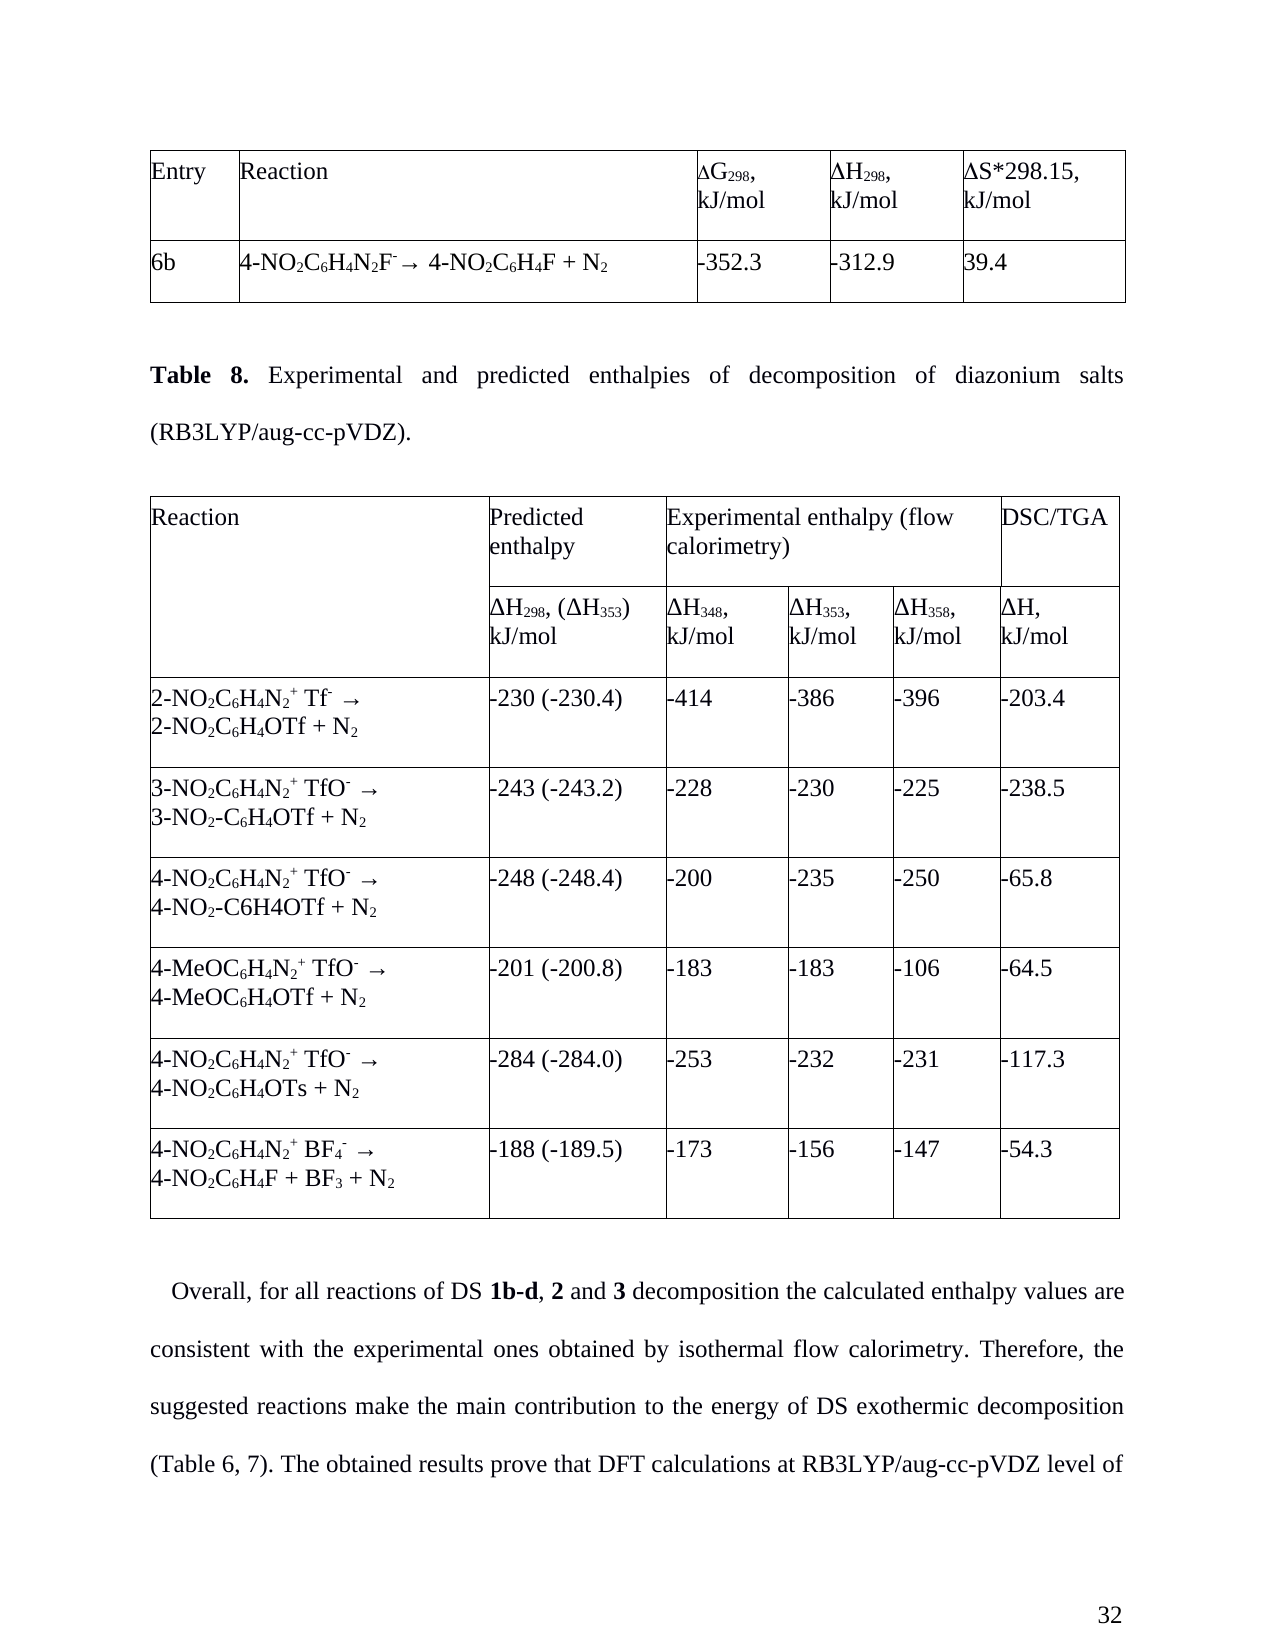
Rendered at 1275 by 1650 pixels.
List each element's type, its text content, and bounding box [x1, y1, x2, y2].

table_cell -147 [894, 1129, 1000, 1218]
table_cell -188 (-189.5) [490, 1129, 666, 1218]
table_cell -253 [667, 1039, 788, 1128]
table_cell 39.4 [964, 241, 1125, 302]
table_header Reaction [151, 497, 489, 676]
table_header Reaction [240, 151, 697, 240]
table_cell -248 (-248.4) [490, 858, 666, 947]
table_cell ΔH298, (ΔH353) kJ/mol [490, 587, 666, 676]
table_cell -232 [789, 1039, 893, 1128]
table_cell -235 [789, 858, 893, 947]
table_cell -117.3 [1001, 1039, 1119, 1128]
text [150, 1276, 1125, 1477]
table_cell -250 [894, 858, 1000, 947]
table_cell -284 (-284.0) [490, 1039, 666, 1128]
table_cell 4-NO2C6H4N2+ TfO- → 4-NO2-C6H4OTf + N2 [151, 858, 489, 947]
table_cell -64.5 [1001, 948, 1119, 1038]
table_cell 4-MeOC6H4N2+ TfO- → 4-MeOC6H4OTf + N2 [151, 948, 489, 1038]
table_cell -106 [894, 948, 1000, 1038]
table_header H298, kJ/mol [831, 151, 963, 240]
table_header Predicted enthalpy [490, 497, 666, 586]
table_header Experimental enthalpy (flow calorimetry) [667, 497, 1001, 586]
table_cell -203.4 [1001, 678, 1119, 767]
table_cell 2-NO2C6H4N2+ Tf- → 2-NO2C6H4OTf + N2 [151, 678, 489, 767]
title Table 8. Experimental and predicted enthalpies of decomposition of diazonium salts (RB3LYP/aug-cc-pVDZ). [150, 360, 1125, 446]
table_cell -173 [667, 1129, 788, 1218]
table_cell 4-NO2C6H4N2+ TfO- → 4-NO2C6H4OTs + N2 [151, 1039, 489, 1128]
table_cell -386 [789, 678, 893, 767]
table_header G298, kJ/mol [698, 151, 830, 240]
table_cell ΔH353, kJ/mol [789, 587, 893, 676]
table_cell -243 (-243.2) [490, 768, 666, 857]
table_cell -156 [789, 1129, 893, 1218]
table_header S*298.15, kJ/mol [964, 151, 1125, 240]
table_cell ΔH, kJ/mol [1001, 587, 1119, 676]
table_cell -225 [894, 768, 1000, 857]
table_cell 3-NO2C6H4N2+ TfO- → 3-NO2-C6H4OTf + N2 [151, 768, 489, 857]
table_cell ΔH358, kJ/mol [894, 587, 1000, 676]
table_cell -183 [789, 948, 893, 1038]
table_cell 4-NO2C6H4N2F-→ 4-NO2C6H4F + N2 [240, 241, 697, 302]
table_cell -230 [789, 768, 893, 857]
table_header Entry [151, 151, 239, 240]
table_cell -200 [667, 858, 788, 947]
table_cell -238.5 [1001, 768, 1119, 857]
table_cell 4-NO2C6H4N2+ BF4- → 4-NO2C6H4F + BF3 + N2 [151, 1129, 489, 1218]
table_cell -201 (-200.8) [490, 948, 666, 1038]
table_cell -396 [894, 678, 1000, 767]
table_cell -414 [667, 678, 788, 767]
table_cell -54.3 [1001, 1129, 1119, 1218]
table_cell 6b [151, 241, 239, 302]
table_cell -183 [667, 948, 788, 1038]
table_cell -312.9 [831, 241, 963, 302]
table_cell -352.3 [698, 241, 830, 302]
table_cell -228 [667, 768, 788, 857]
table_cell -65.8 [1001, 858, 1119, 947]
table_cell -231 [894, 1039, 1000, 1128]
table_header DSC/TGA [1002, 497, 1119, 586]
table_cell ΔH348, kJ/mol [667, 587, 788, 676]
table_cell -230 (-230.4) [490, 678, 666, 767]
